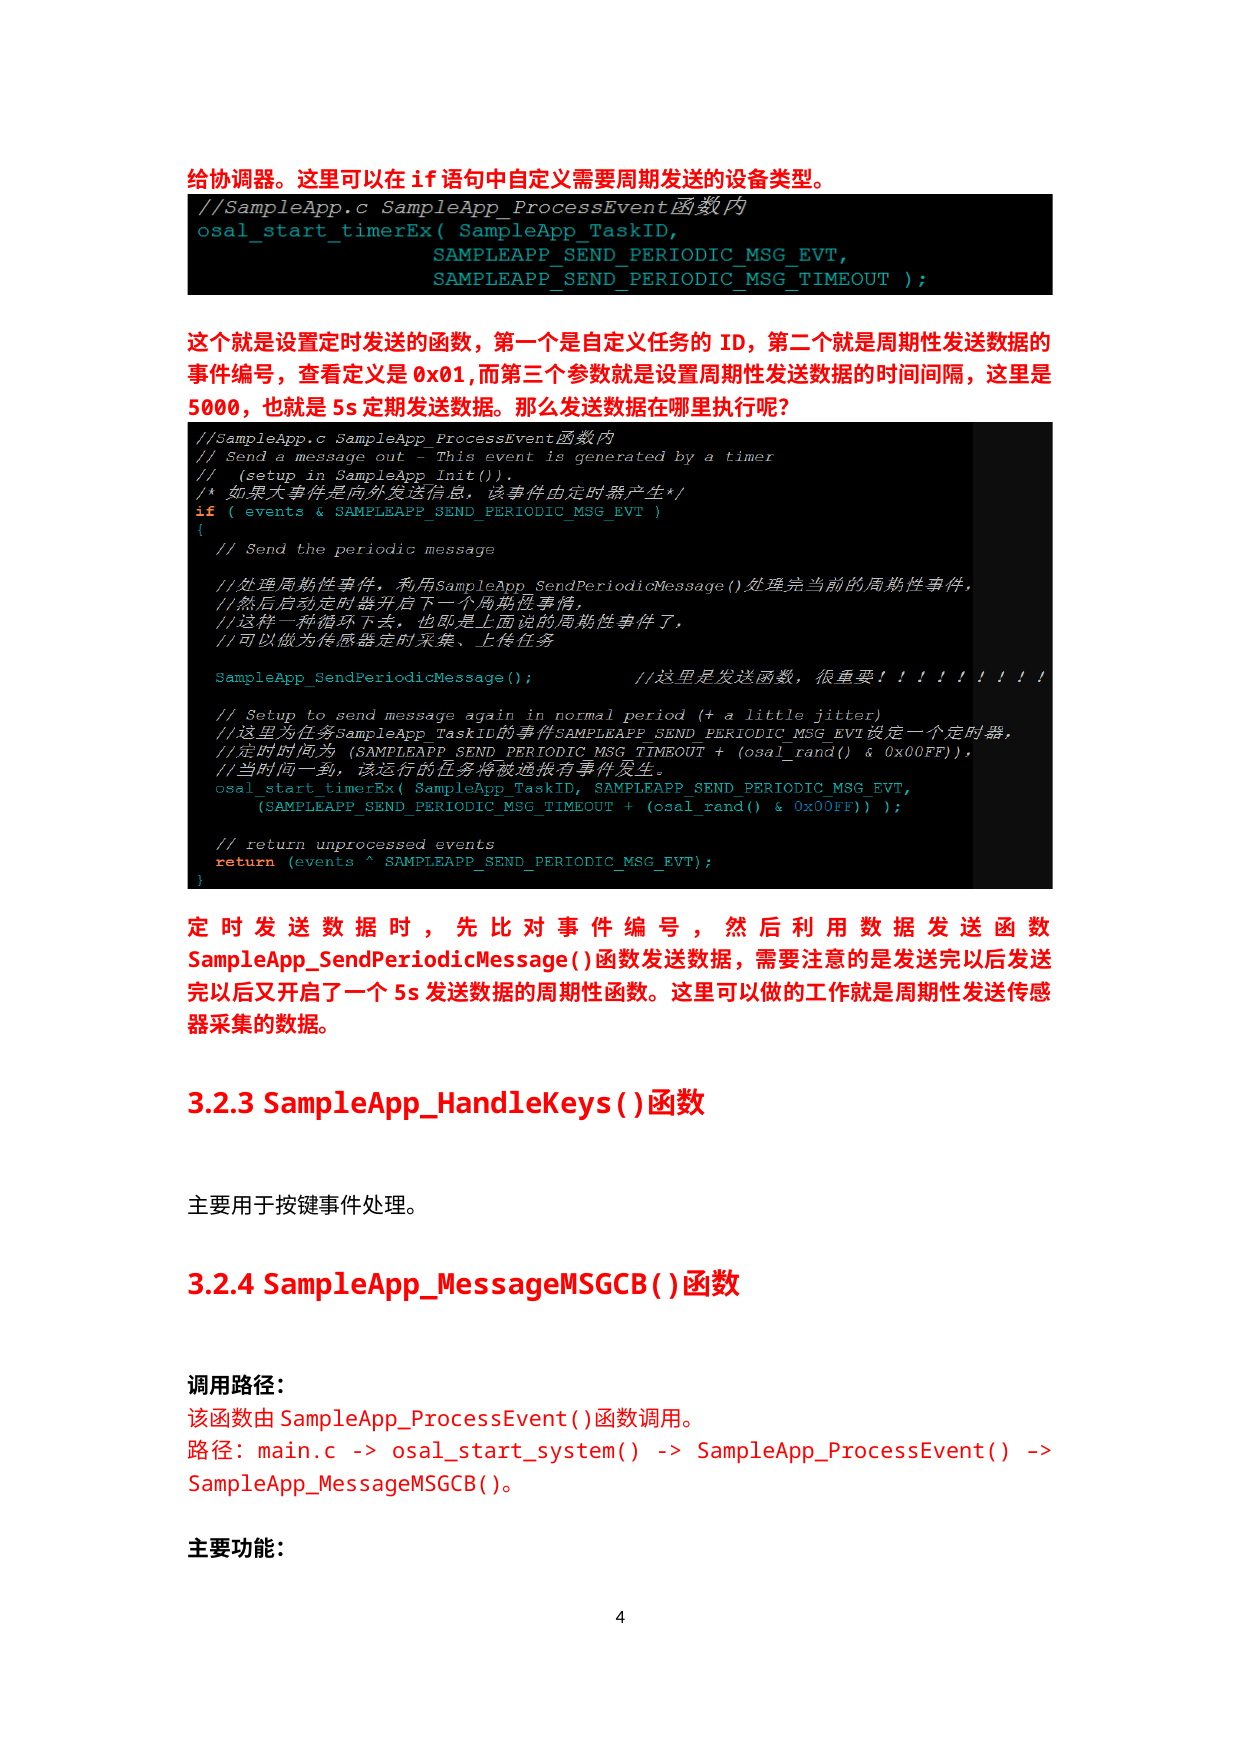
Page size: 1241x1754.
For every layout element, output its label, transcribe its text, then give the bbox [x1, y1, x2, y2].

text 路径：main.c -> osal_start_system() -> SampleApp_ProcessEvent() –> SampleApp_MessageMSGCB()。 [187, 1433, 1053, 1498]
subtitle SampleApp_HandleKeys()函数 [187, 1069, 1053, 1134]
picture [187, 194, 1053, 295]
text 这个就是设置定时发送的函数，第一个是自定义任务的ID，第二个就是周期性发送数据的事件编号，查看定义是0x01,而第三个参数就是设置周期性发送数据的时间间隔，这里是5000，也就是5s定期发送数据。那么发送数据在哪里执行呢？ [187, 324, 1053, 422]
text 该函数由SampleApp_ProcessEvent()函数调用。 [187, 1401, 1053, 1433]
picture [187, 422, 1053, 889]
text 主要功能： [187, 1531, 1053, 1563]
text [187, 162, 1053, 194]
subtitle SampleApp_MessageMSGCB()函数 [187, 1249, 1053, 1314]
text 定时发送数据时，先比对事件编号，然后利用数据发送函数SampleApp_SendPeriodicMessage()函数发送数据，需要注意的是发送完以后发送完以后又开启了一个5s发送数据的周期性函数。这里可以做的工作就是周期性发送传感器采集的数据。 [187, 909, 1053, 1039]
text 调用路径： [187, 1368, 1053, 1401]
text 主要用于按键事件处理。 [187, 1187, 1053, 1220]
